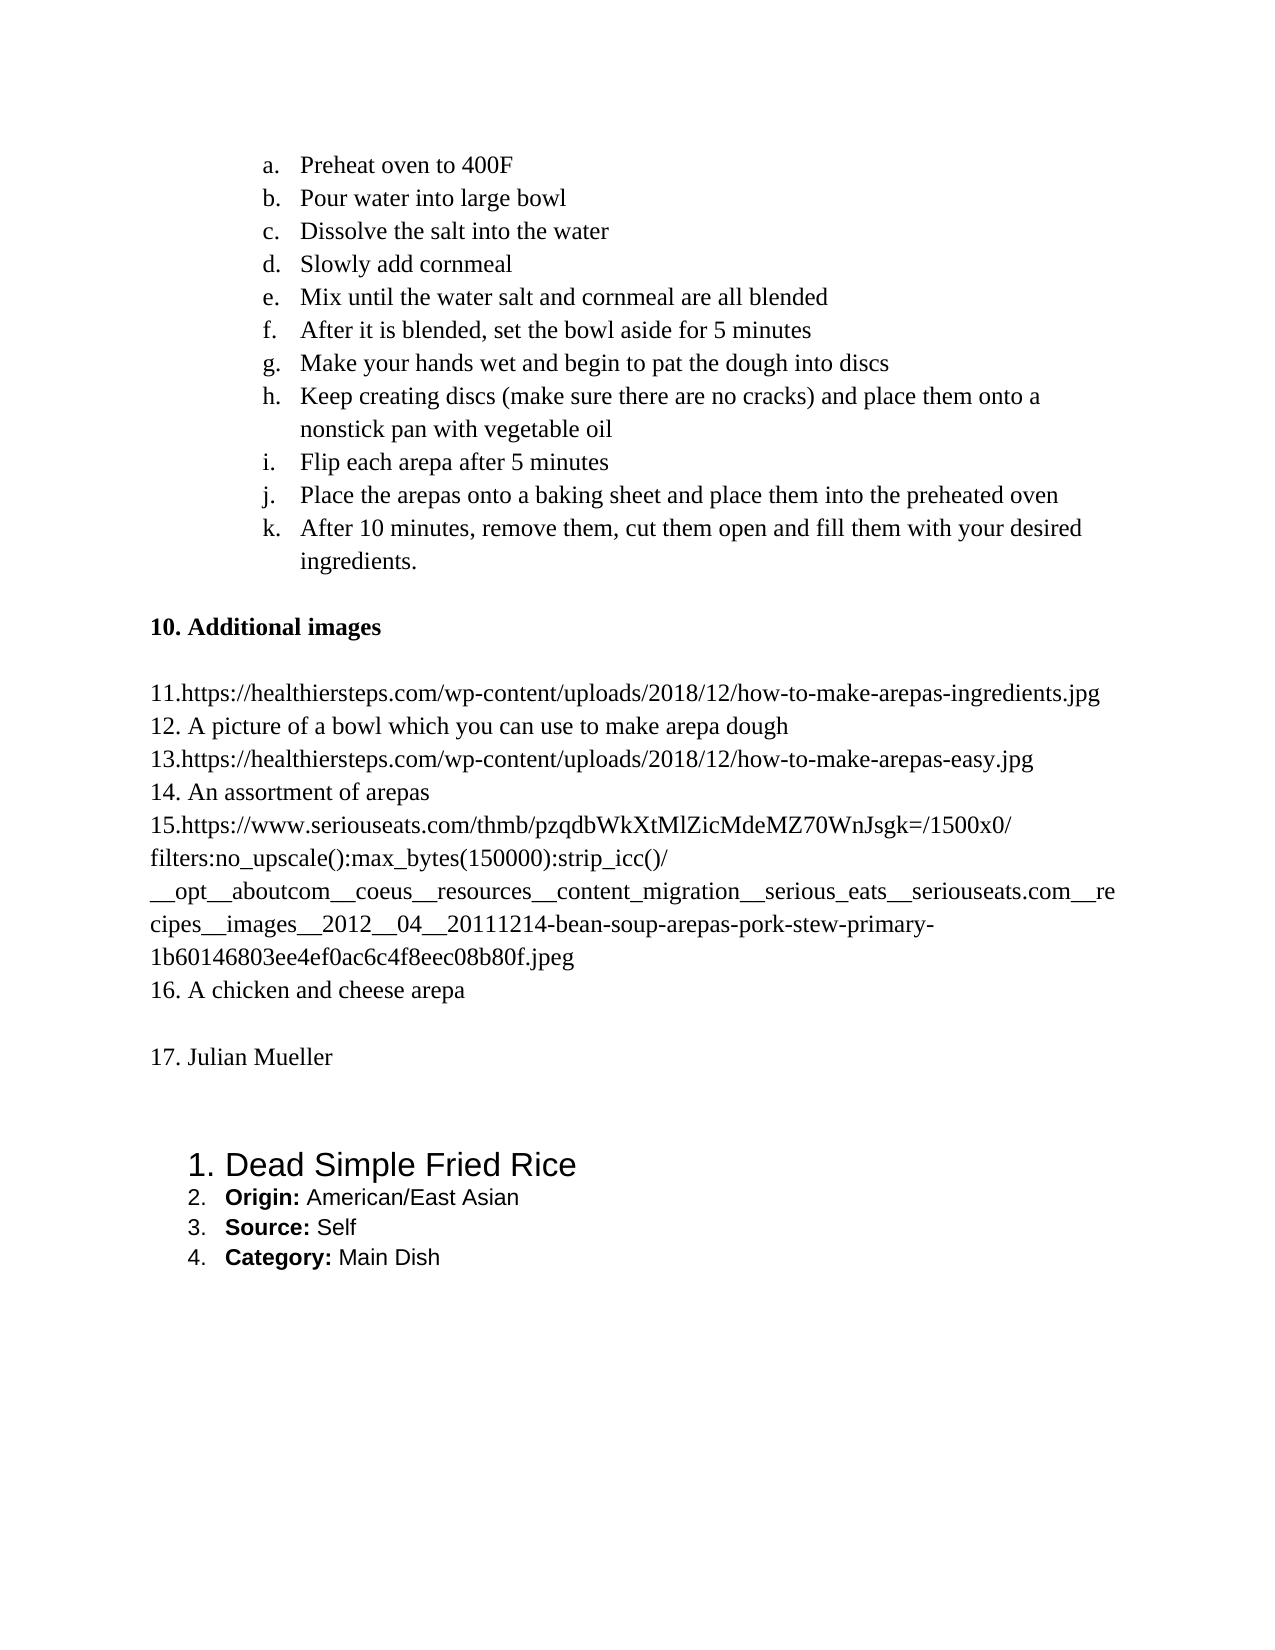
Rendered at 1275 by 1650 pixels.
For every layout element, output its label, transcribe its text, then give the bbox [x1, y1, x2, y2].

list Pour water into large bowl [262, 183, 1125, 212]
text 17. Julian Mueller [150, 1042, 1125, 1070]
list Place the arepas onto a baking sheet and place them into the preheated oven [262, 480, 1125, 509]
list Category: Main Dish [187, 1244, 1125, 1270]
text 14. An assortment of arepas [150, 777, 1125, 806]
list Keep creating discs (make sure there are no cracks) and place them onto a nonstick pan with vegetable oil [262, 381, 1125, 443]
text 10. Additional images [150, 612, 1125, 641]
text 15.https://www.seriouseats.com/thmb/pzqdbWkXtMlZicMdeMZ70WnJsgk=/1500x0/filters:no_upscale():max_bytes(150000):strip_icc()/__opt__aboutcom__coeus__resources__content_migration__serious_eats__seriouseats.com__recipes__images__2012__04__20111214-bean-soup-arepas-pork-stew-primary-1b60146803ee4ef0ac6c4f8eec08b80f.jpeg [150, 810, 1125, 971]
list After 10 minutes, remove them, cut them open and fill them with your desired ingredients. [262, 513, 1125, 575]
list Flip each arepa after 5 minutes [262, 447, 1125, 476]
text 12. A picture of a bowl which you can use to make arepa dough [150, 711, 1125, 740]
list After it is blended, set the bowl aside for 5 minutes [262, 315, 1125, 344]
text 13.https://healthiersteps.com/wp-content/uploads/2018/12/how-to-make-arepas-easy.jpg [150, 744, 1125, 773]
text 16. A chicken and cheese arepa [150, 976, 1125, 1004]
list Slowly add cornmeal [262, 249, 1125, 278]
list Make your hands wet and begin to pat the dough into discs [262, 348, 1125, 377]
list Source: Self [187, 1214, 1125, 1240]
list Mix until the water salt and cornmeal are all blended [262, 282, 1125, 311]
list Origin: American/East Asian [187, 1183, 1125, 1210]
text 11.https://healthiersteps.com/wp-content/uploads/2018/12/how-to-make-arepas-ingredients.jpg [150, 678, 1125, 707]
list Preheat oven to 400F [262, 150, 1125, 179]
subtitle Dead Simple Fried Rice [187, 1145, 1125, 1183]
list Dissolve the salt into the water [262, 216, 1125, 245]
